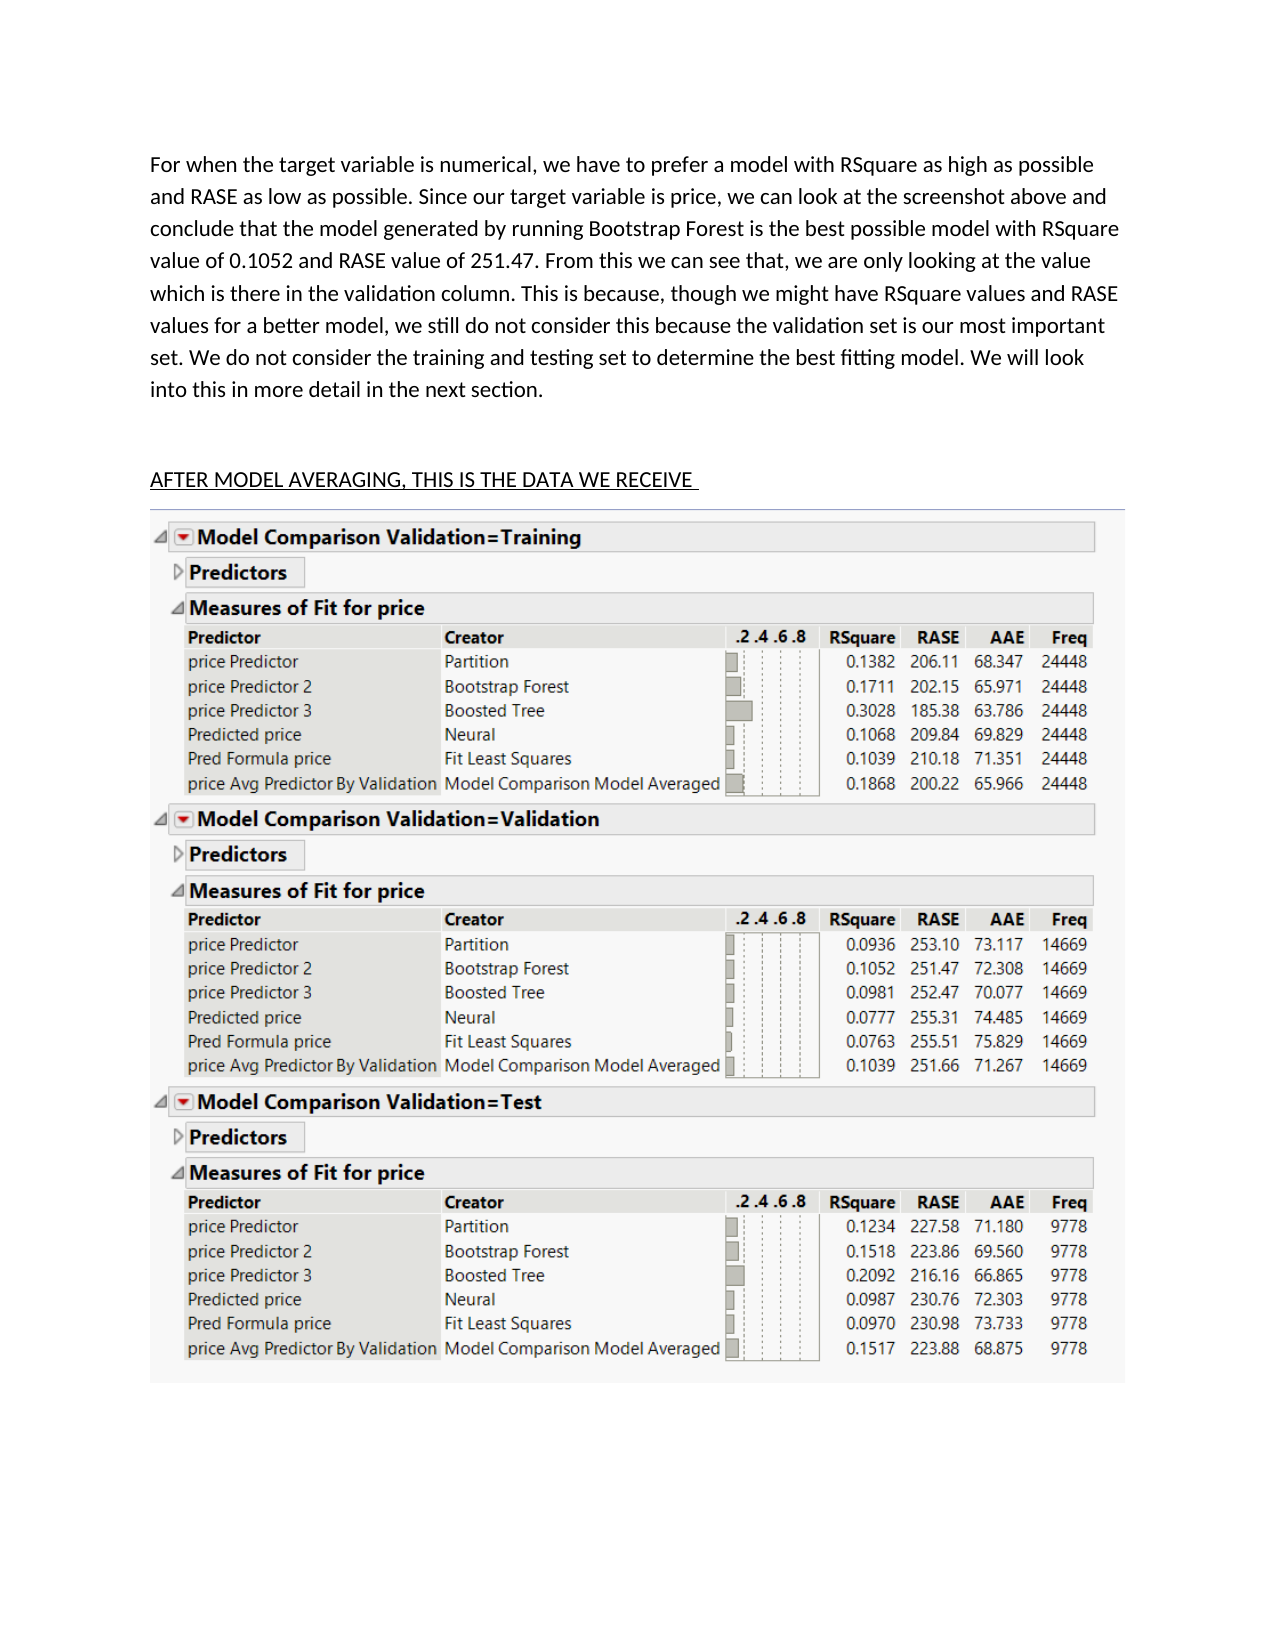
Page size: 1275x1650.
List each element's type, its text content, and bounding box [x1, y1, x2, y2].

text For when the target variable is numerical, we have to prefer a model with RSquare as high as possible and RASE as low as possible. Since our target variable is price, we can look at the screenshot above and conclude that the model generated by running Bootstrap Forest is the best possible model with RSquare value of 0.1052 and RASE value of 251.47. From this we can see that, we are only looking at the value which is there in the validation column. This is because, though we might have RSquare values and RASE values for a better model, we still do not consider this because the validation set is our most important set. We do not consider the training and testing set to determine the best fitting model. We will look into this in more detail in the next section. [150, 150, 1125, 403]
picture [150, 509, 1125, 1383]
text AFTER MODEL AVERAGING, THIS IS THE DATA WE RECEIVE [150, 465, 1125, 493]
